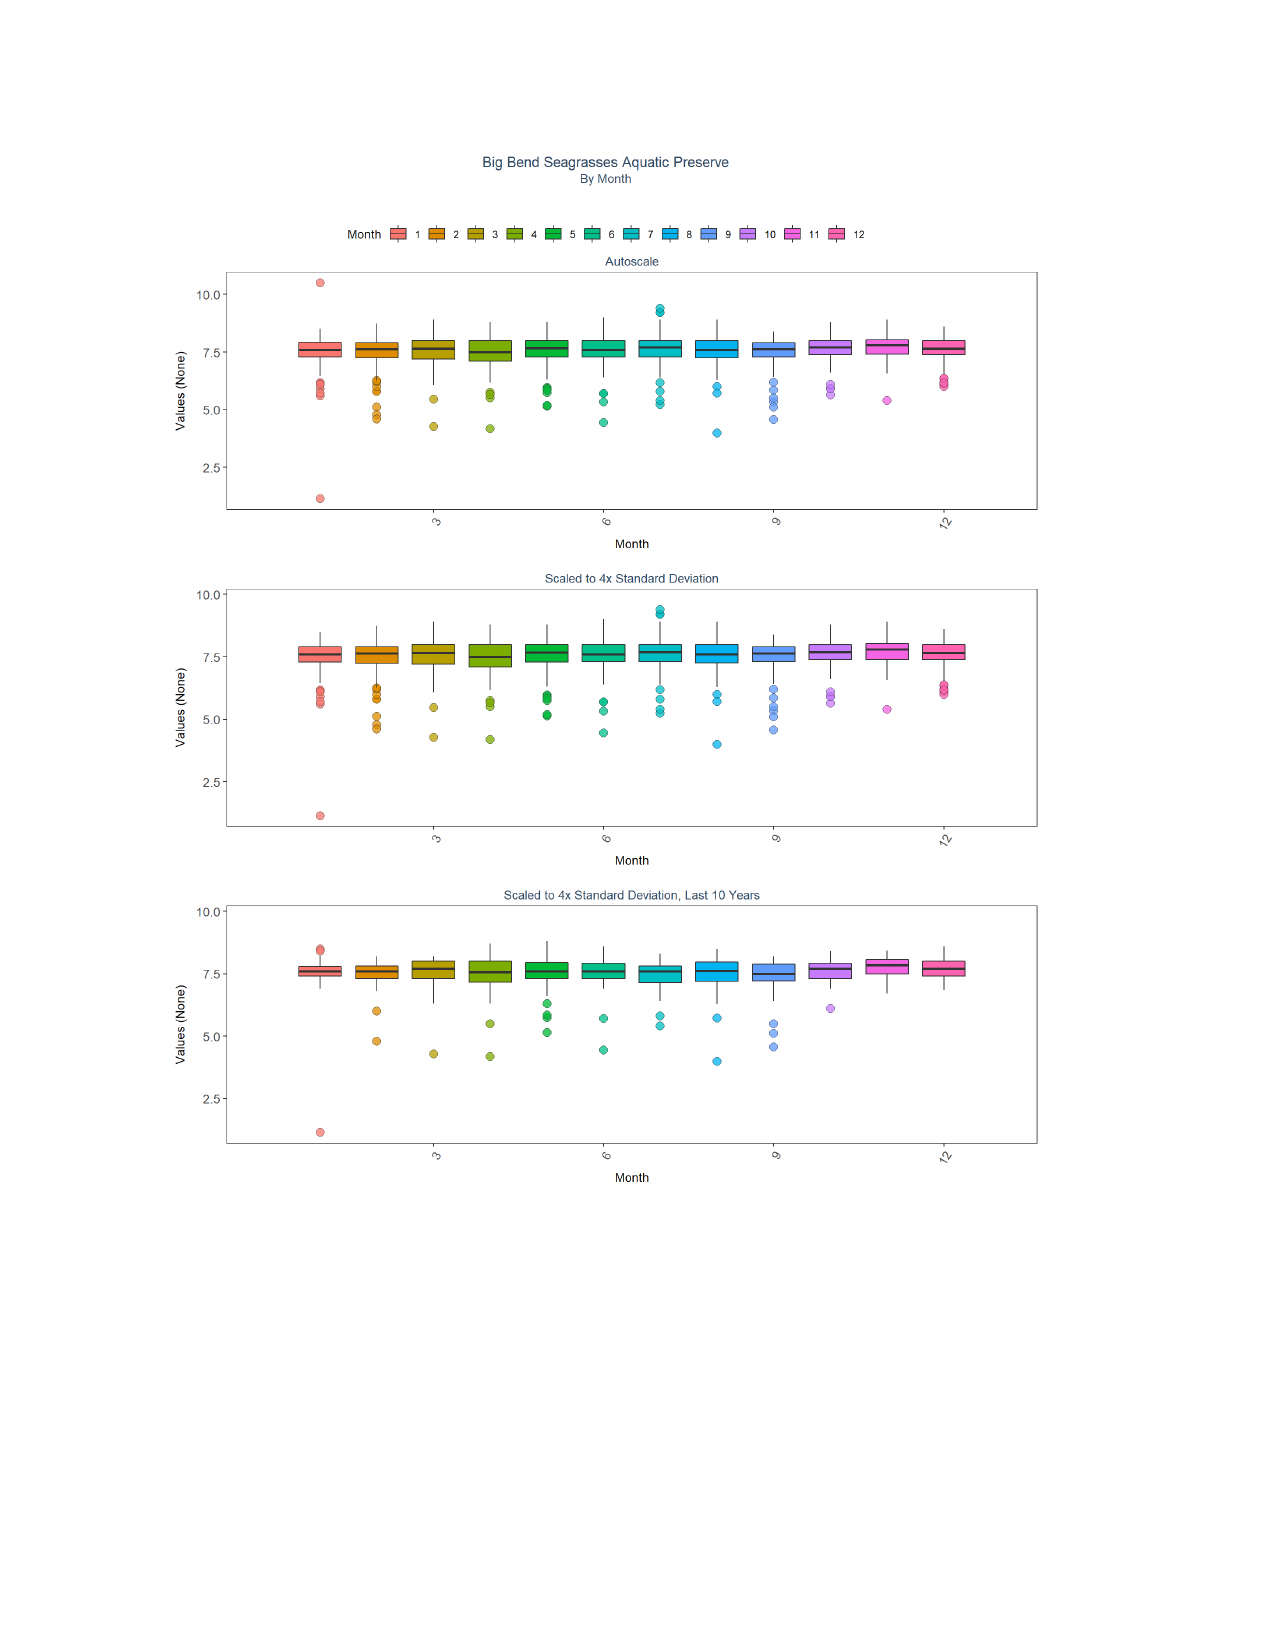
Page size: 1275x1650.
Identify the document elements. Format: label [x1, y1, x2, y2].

picture [168, 150, 1044, 1200]
